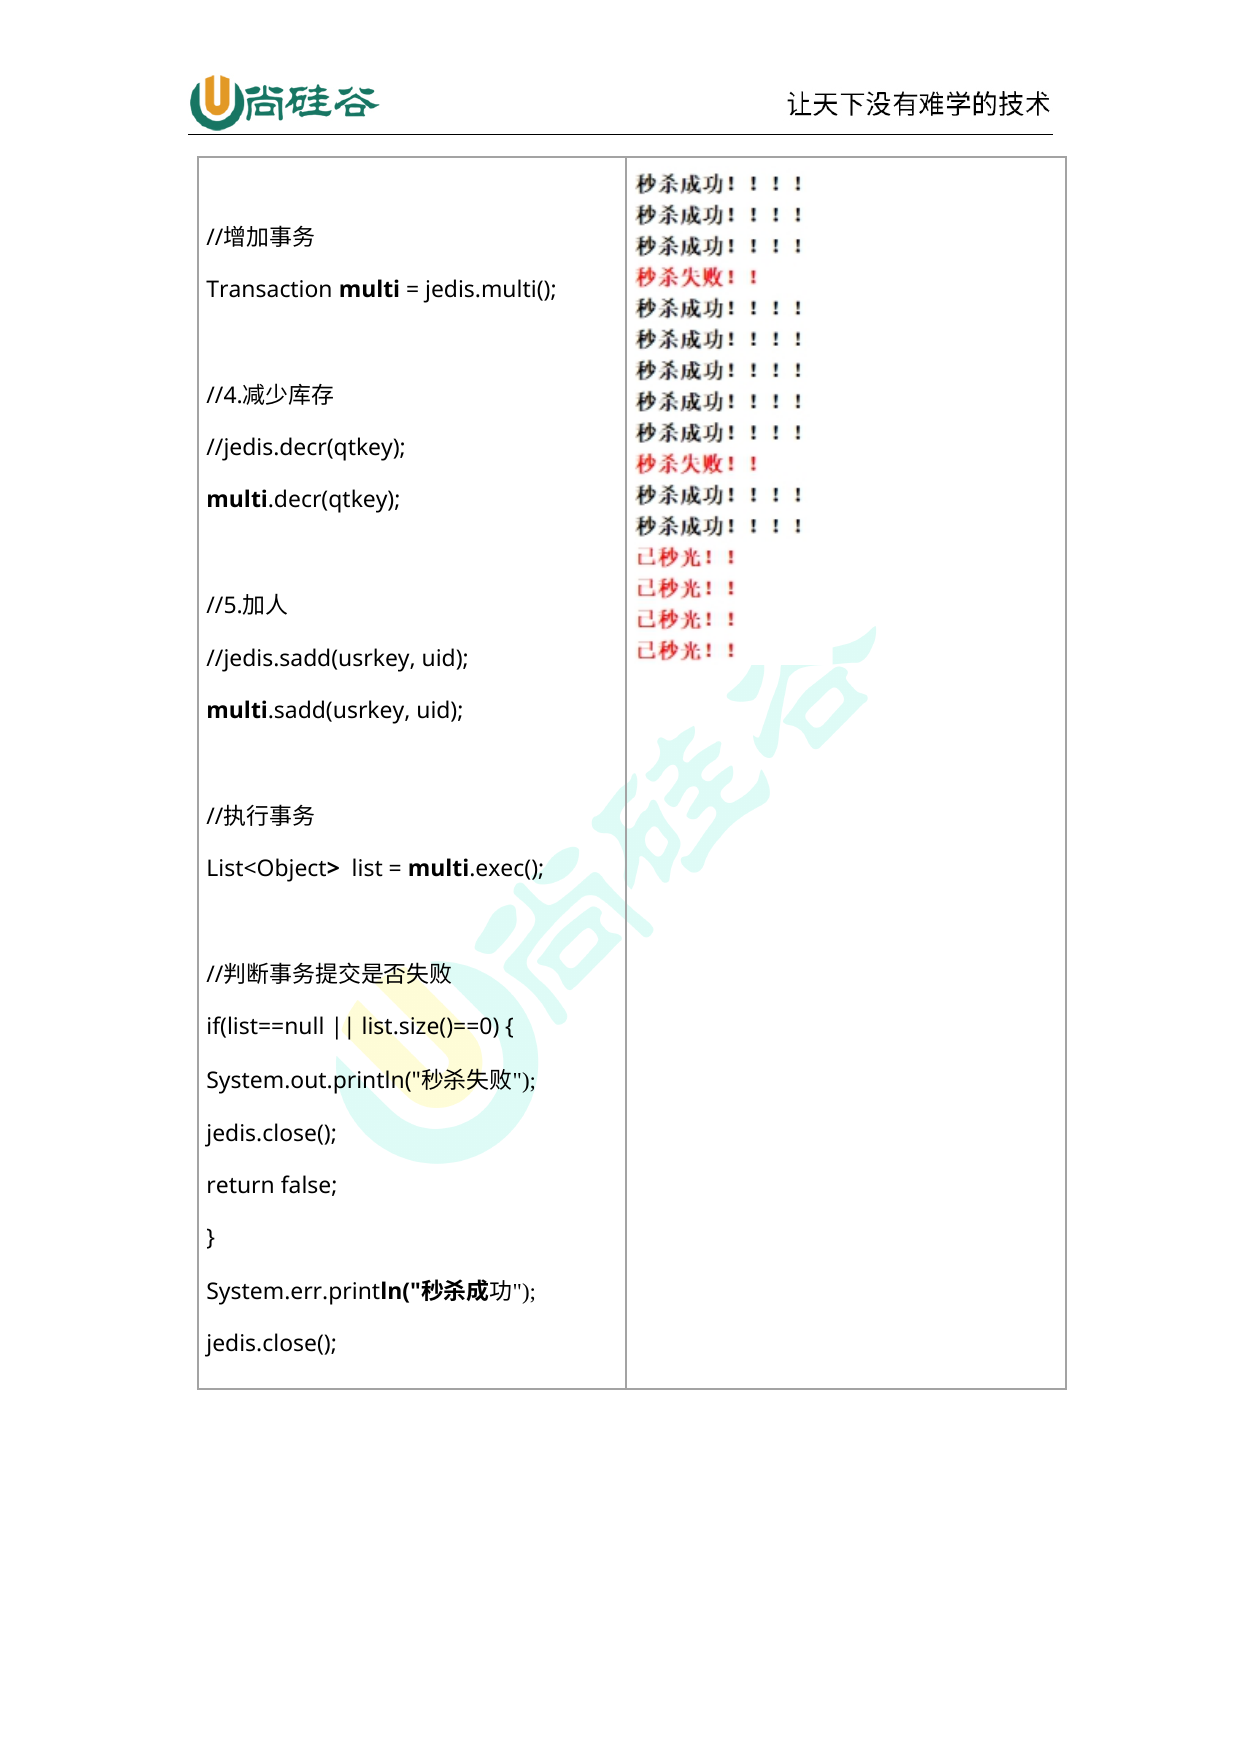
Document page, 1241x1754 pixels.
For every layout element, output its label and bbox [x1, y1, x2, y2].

picture [634, 166, 833, 665]
table_header [627, 158, 1065, 1387]
picture [187, 73, 1053, 132]
table_header [199, 158, 625, 1387]
